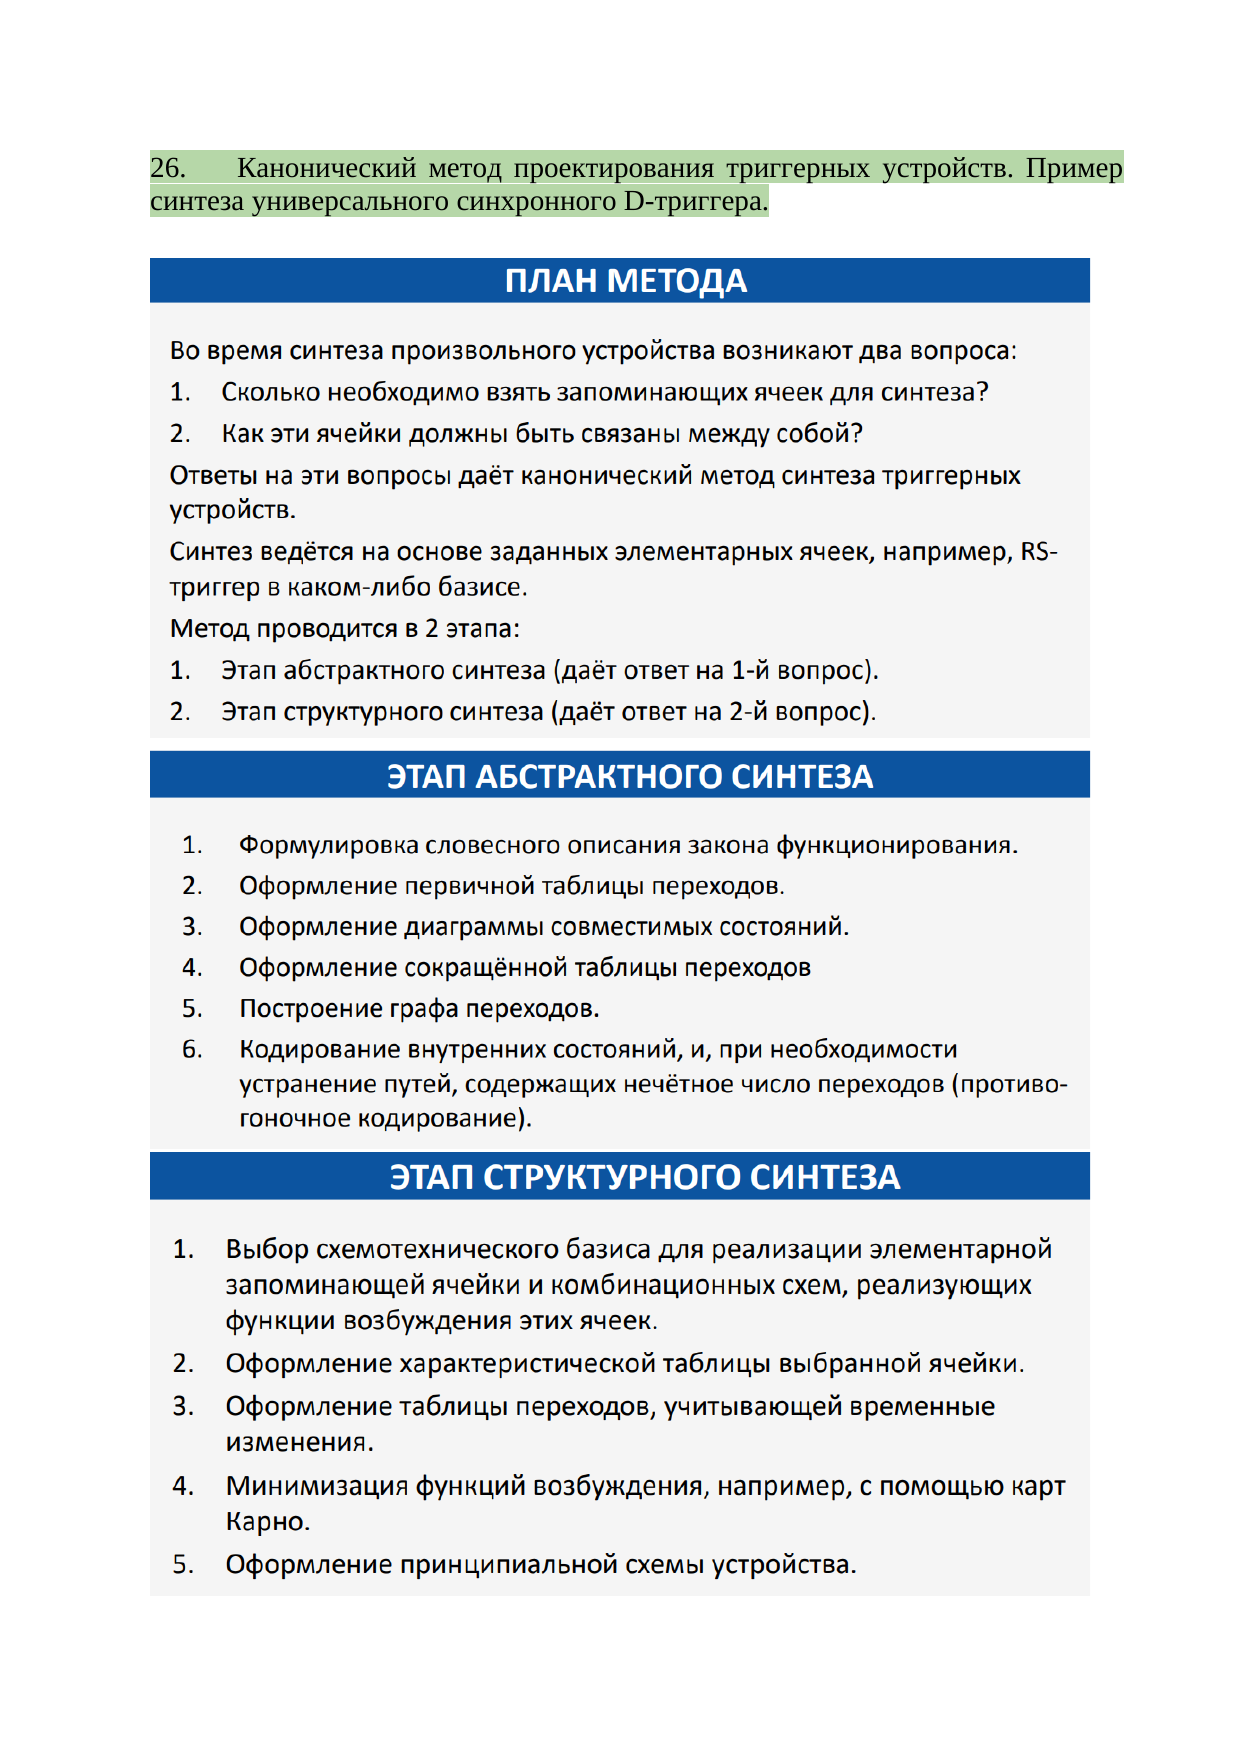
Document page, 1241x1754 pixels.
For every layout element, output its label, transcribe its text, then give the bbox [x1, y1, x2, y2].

picture [150, 1152, 1091, 1596]
picture [150, 258, 1091, 738]
picture [150, 750, 1091, 1149]
subtitle Канонический метод проектирования триггерных устройств. Пример синтеза универсального синхронного D-триггера. [150, 183, 1124, 217]
